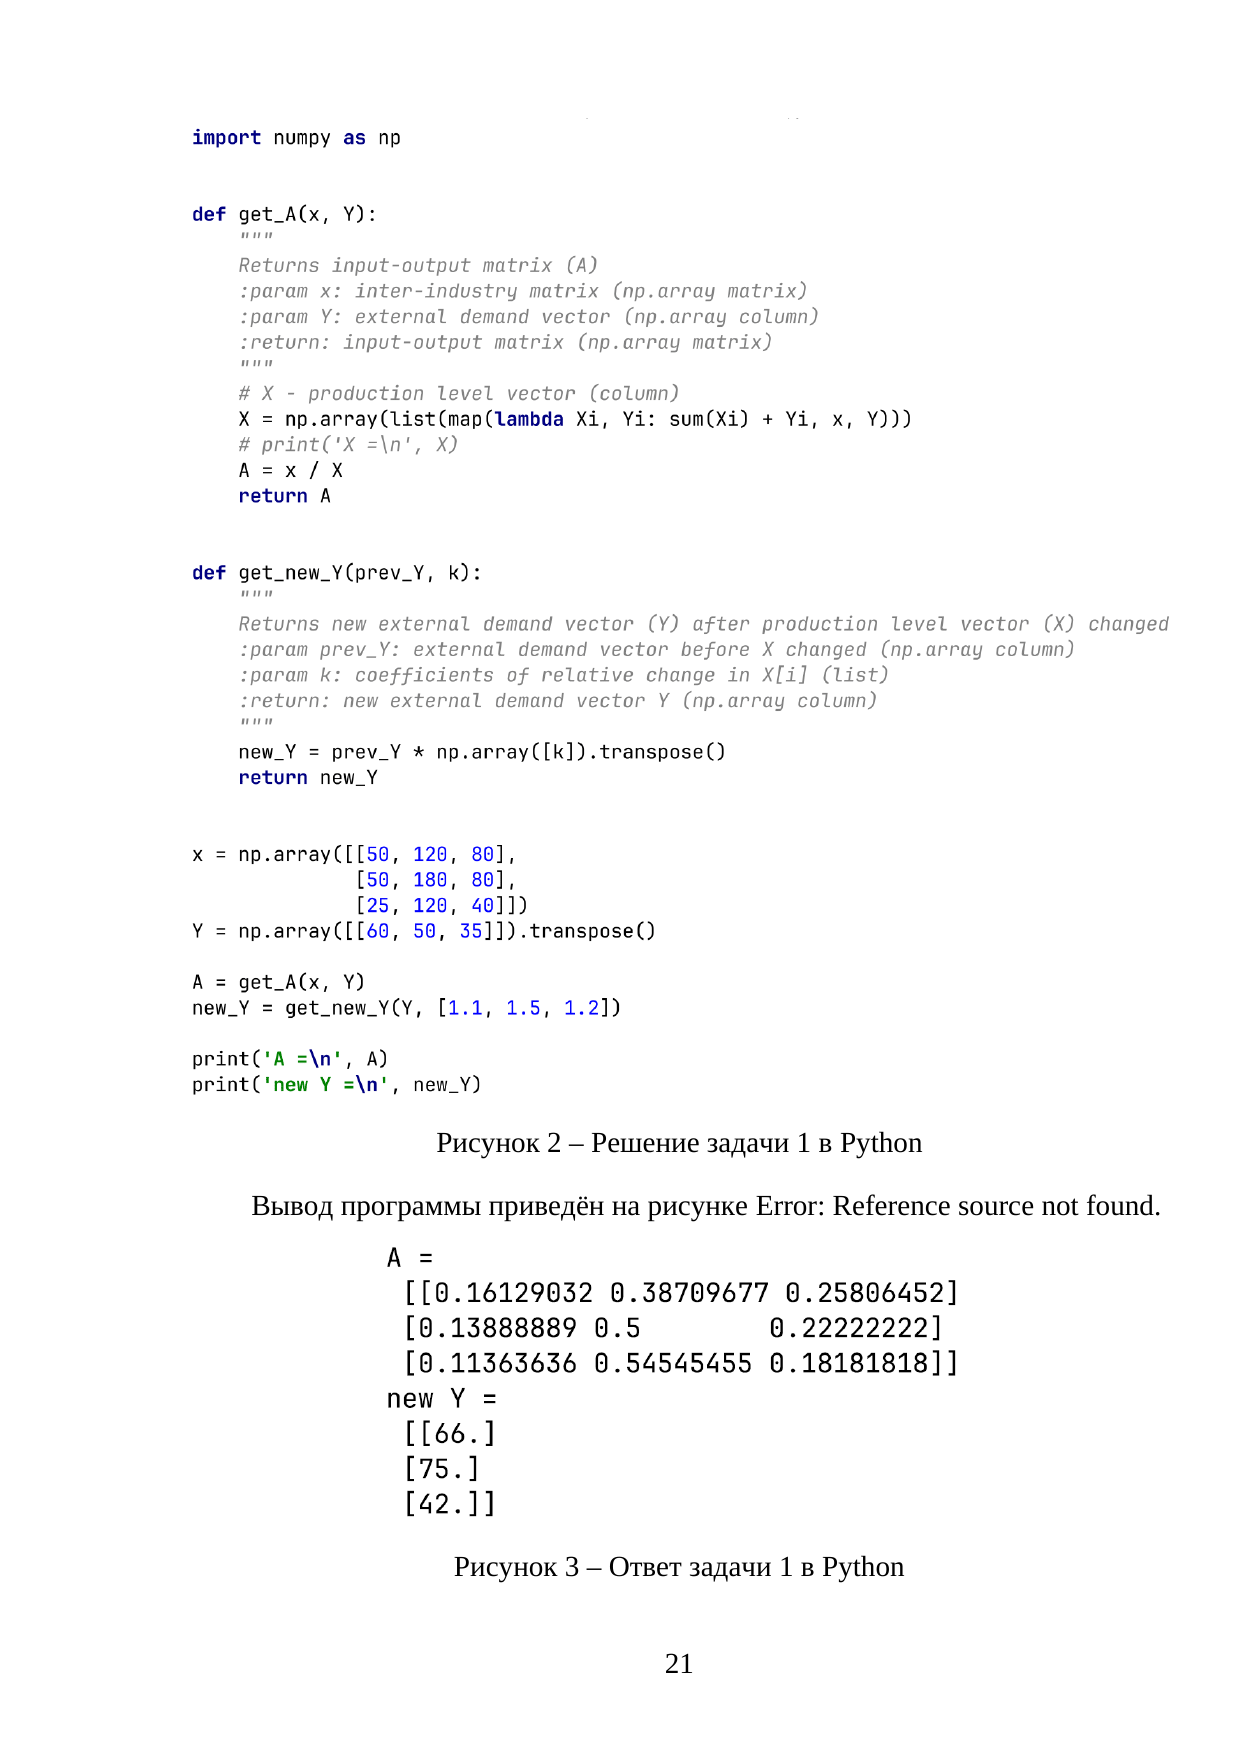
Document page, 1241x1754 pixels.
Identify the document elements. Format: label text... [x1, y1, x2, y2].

picture [177, 118, 1183, 1109]
picture [376, 1238, 982, 1533]
text Решение задачи 1 в Python [177, 1126, 1181, 1159]
text Ответ задачи 1 в Python [177, 1549, 1181, 1583]
